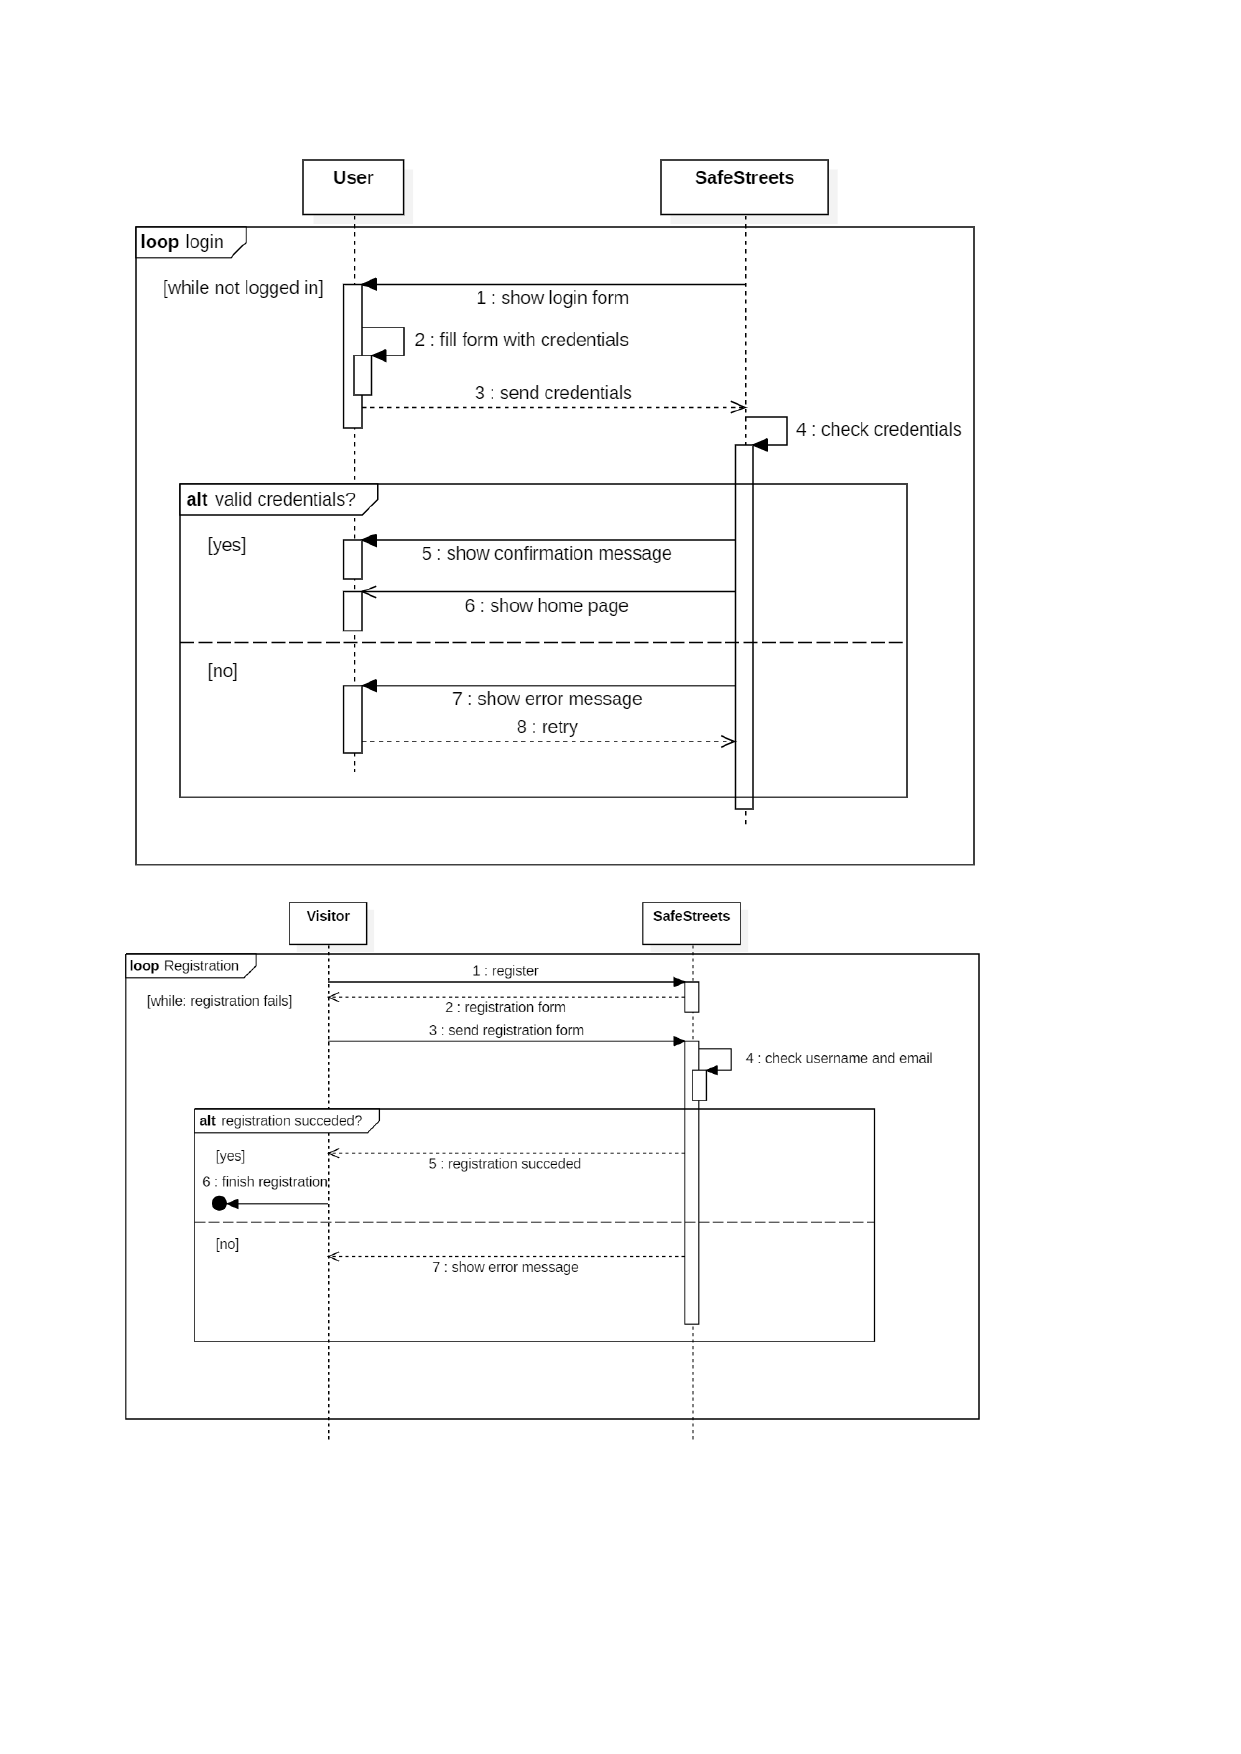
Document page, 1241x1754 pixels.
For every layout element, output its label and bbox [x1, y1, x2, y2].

picture [118, 892, 994, 1440]
picture [118, 147, 1000, 891]
